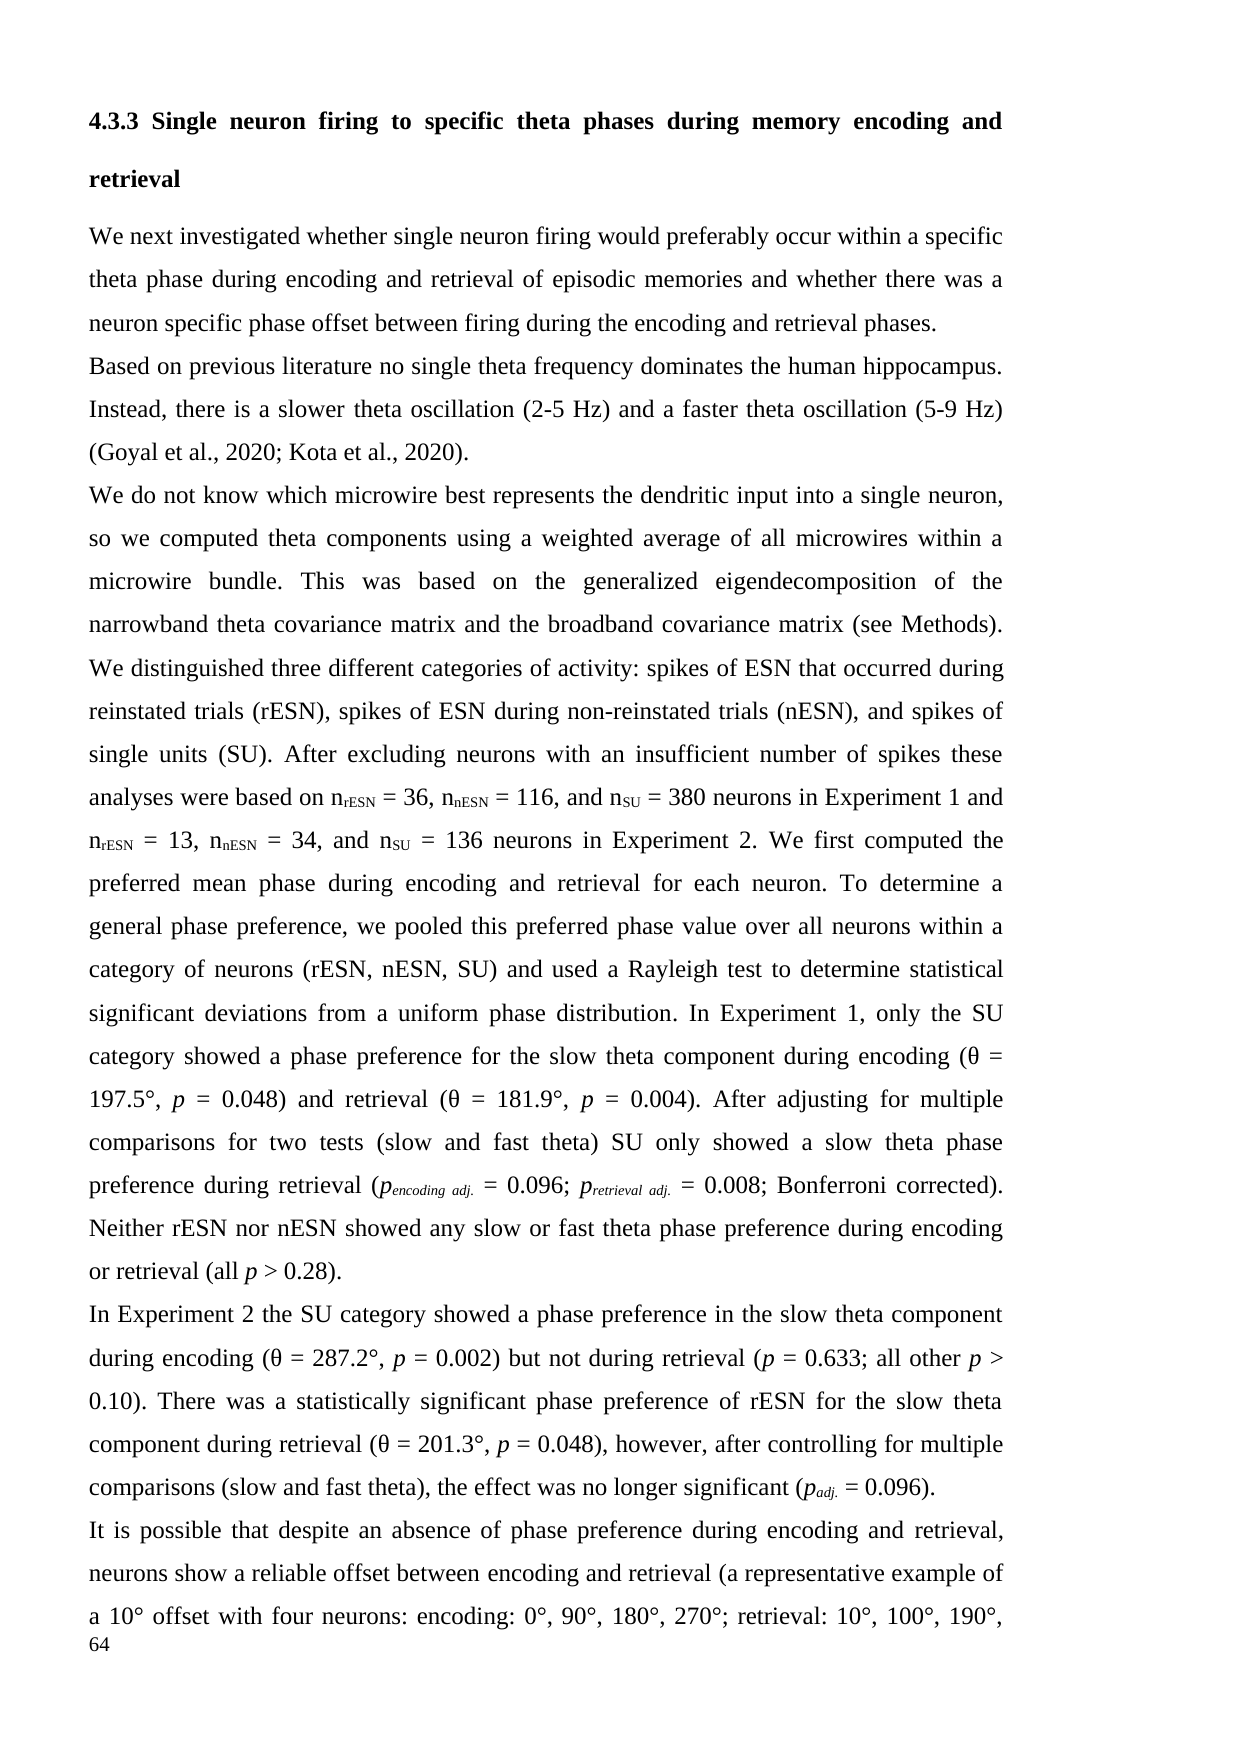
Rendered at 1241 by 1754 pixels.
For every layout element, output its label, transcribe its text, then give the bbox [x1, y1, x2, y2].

text We do not know which microwire best represents the dendritic input into a single neuron, so we computed theta components using a weighted average of all microwires within a microwire bundle. This was based on the generalized eigendecomposition of the narrowband theta covariance matrix and the broadband covariance matrix (see Methods). We distinguished three different categories of activity: spikes of ESN that occurred during reinstated trials (rESN), spikes of ESN during non-reinstated trials (nESN), and spikes of single units (SU). After excluding neurons with an insufficient number of spikes these analyses were based on nrESN = 36, nnESN = 116, and nSU = 380 neurons in Experiment 1 and nrESN = 13, nnESN = 34, and nSU = 136 neurons in Experiment 2. We first computed the preferred mean phase during encoding and retrieval for each neuron. To determine a general phase preference, we pooled this preferred phase value over all neurons within a category of neurons (rESN, nESN, SU) and used a Rayleigh test to determine statistical significant deviations from a uniform phase distribution. In Experiment 1, only the SU category showed a phase preference for the slow theta component during encoding (θ = 197.5°, p = 0.048) and retrieval (θ = 181.9°, p = 0.004). After adjusting for multiple comparisons for two tests (slow and fast theta) SU only showed a slow theta phase preference during retrieval (pencoding adj. = 0.096; pretrieval adj. = 0.008; Bonferroni corrected). Neither rESN nor nESN showed any slow or fast theta phase preference during encoding or retrieval (all p > 0.28). [89, 480, 1004, 1285]
text We next investigated whether single neuron firing would preferably occur within a specific theta phase during encoding and retrieval of episodic memories and whether there was a neuron specific phase offset between firing during the encoding and retrieval phases. [89, 221, 1004, 336]
text In Experiment 2 the SU category showed a phase preference in the slow theta component during encoding (θ = 287.2°, p = 0.002) but not during retrieval (p = 0.633; all other p > 0.10). There was a statistically significant phase preference of rESN for the slow theta component during retrieval (θ = 201.3°, p = 0.048), however, after controlling for multiple comparisons (slow and fast theta), the effect was no longer significant (padj. = 0.096). [89, 1299, 1004, 1501]
text Based on previous literature no single theta frequency dominates the human hippocampus. Instead, there is a slower theta oscillation (2-5 Hz) and a faster theta oscillation (5-9 Hz) (Goyal et al., 2020; Kota et al., 2020). [89, 351, 1004, 466]
subtitle 4.3.3 Single neuron firing to specific theta phases during memory encoding and retrieval [89, 106, 1004, 193]
